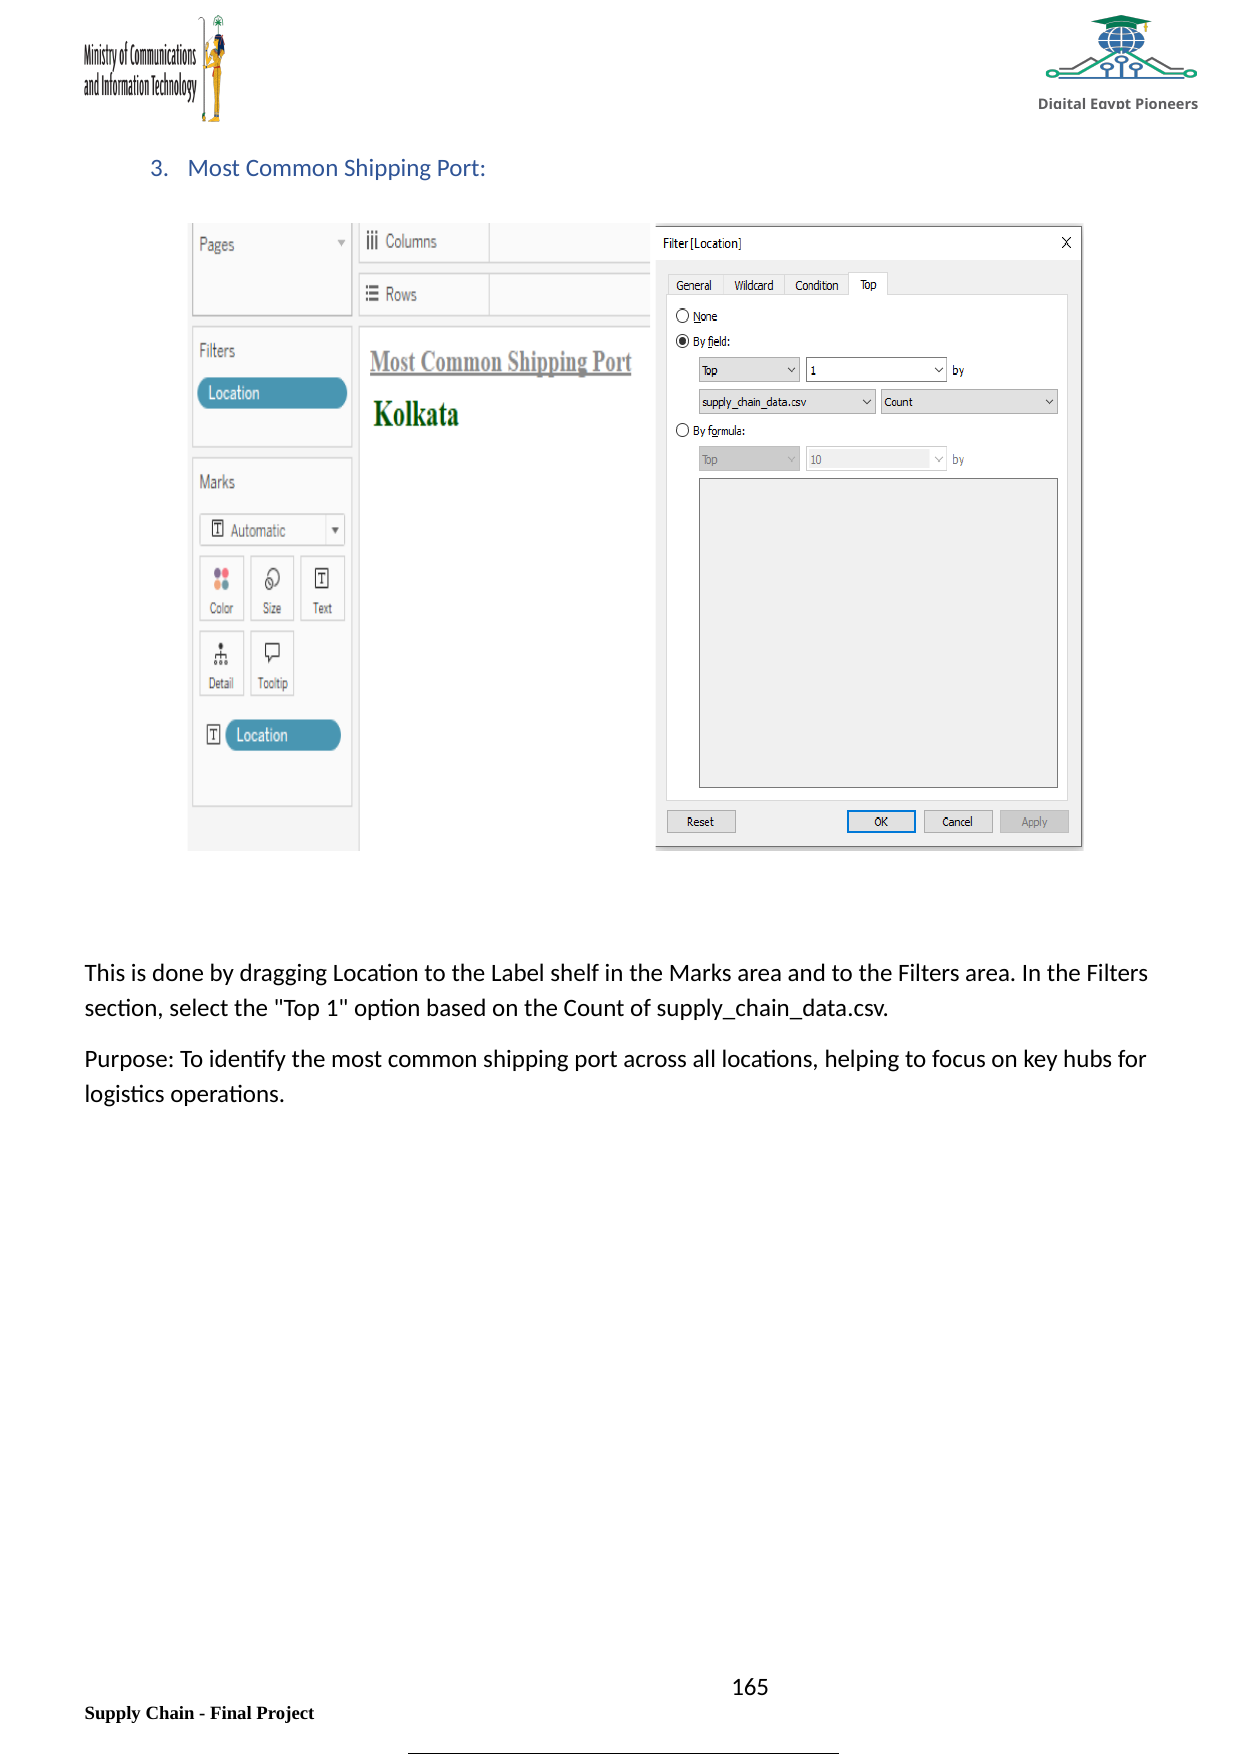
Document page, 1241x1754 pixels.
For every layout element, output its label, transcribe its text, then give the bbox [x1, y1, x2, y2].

picture [655, 223, 1084, 851]
picture [187, 223, 650, 851]
picture [84, 15, 225, 122]
text Purpose: To identify the most common shipping port across all locations, helping to focus on key hubs for logistics operations. [84, 1043, 1162, 1109]
picture [1045, 15, 1197, 82]
text This is done by dragging Location to the Label shelf in the Marks area and to the Filters area. In the Filters section, select the "Top 1" option based on the Count of supply_chain_data.csv. [84, 957, 1162, 1022]
